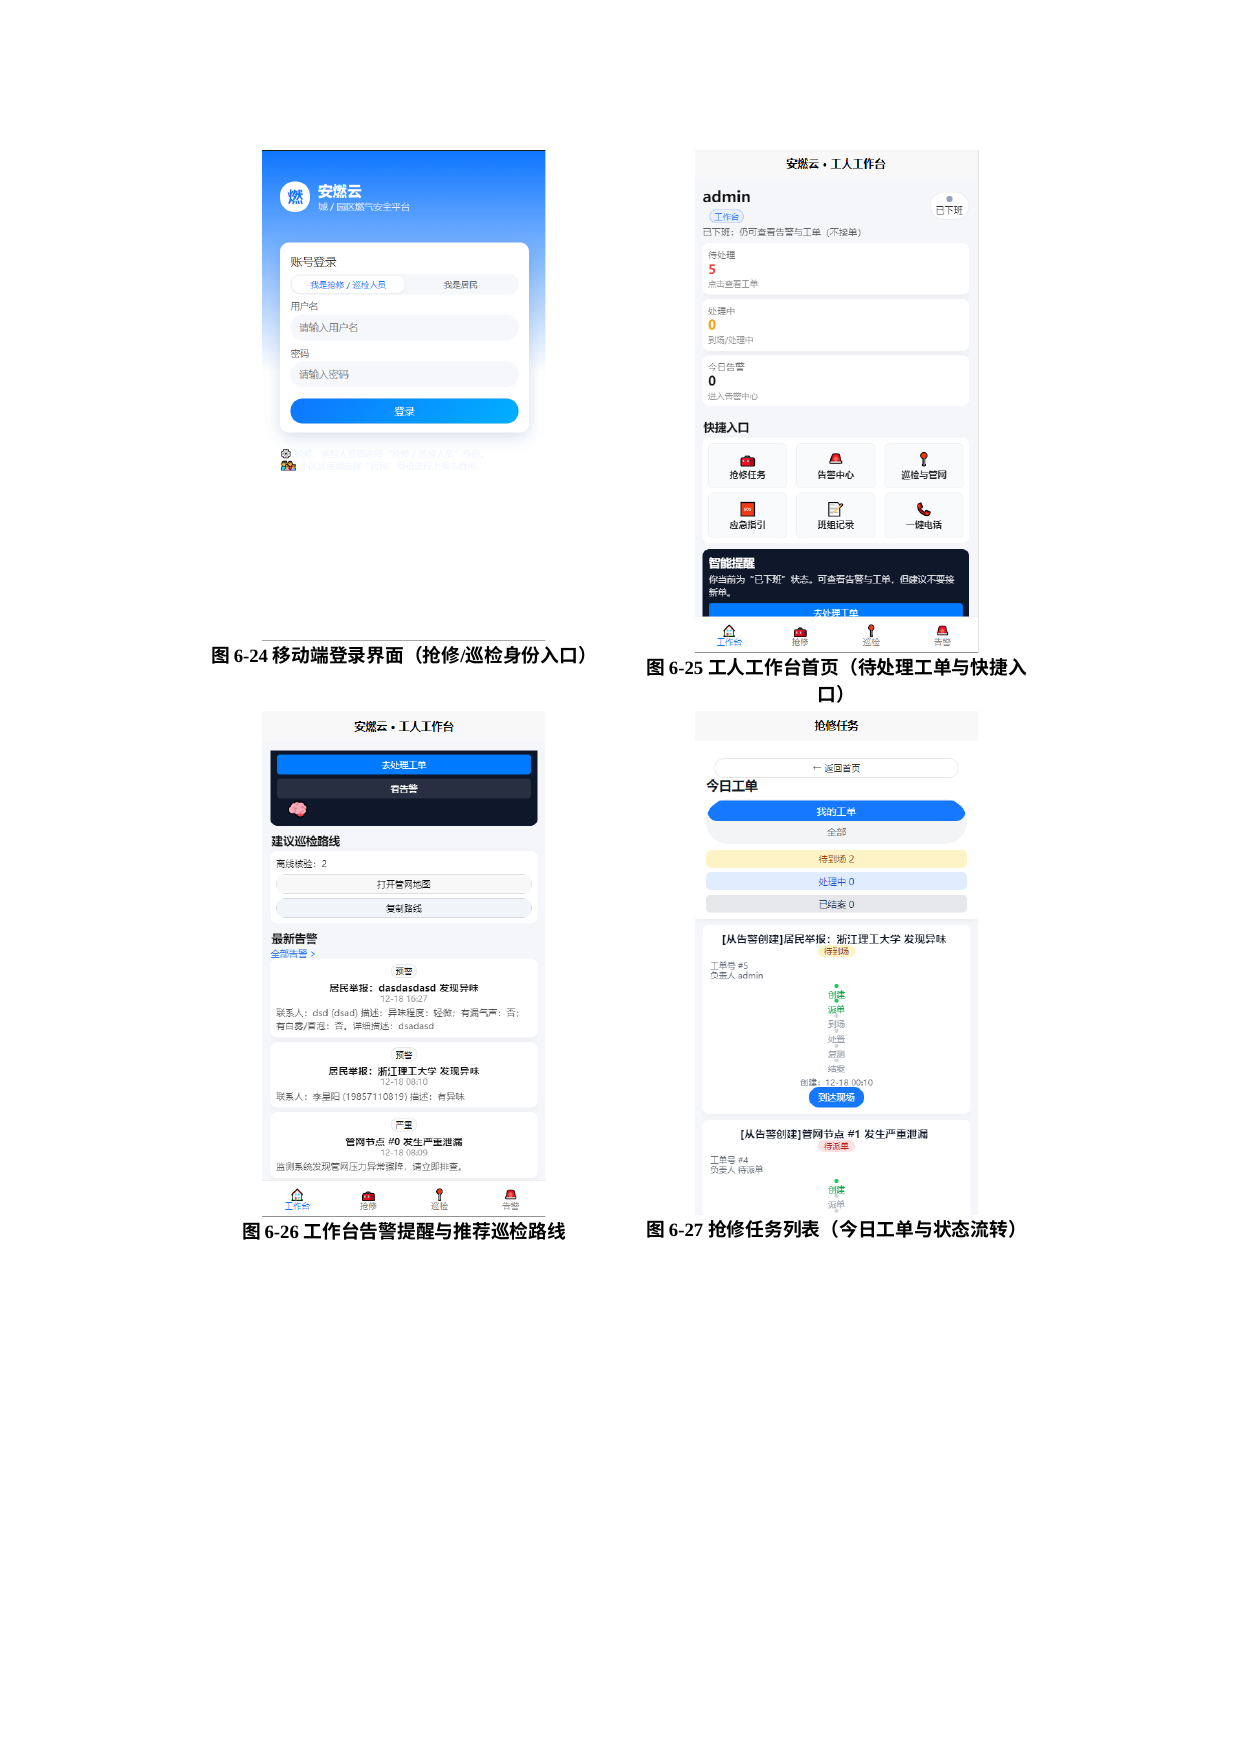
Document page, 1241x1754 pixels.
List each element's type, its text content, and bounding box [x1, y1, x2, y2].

table_header 图6-25 工人工作台首页（待处理工单与快捷入口） [620, 150, 1053, 711]
table_cell 图6-27 抢修任务列表（今日工单与状态流转） [620, 711, 1053, 1248]
picture [694, 711, 979, 1215]
table_header 图6-24 移动端登录界面（抢修/巡检身份入口） [188, 150, 620, 711]
table_cell 图6-26 工作台告警提醒与推荐巡检路线 [188, 711, 620, 1248]
picture [262, 150, 546, 641]
picture [262, 711, 546, 1217]
picture [694, 150, 979, 653]
